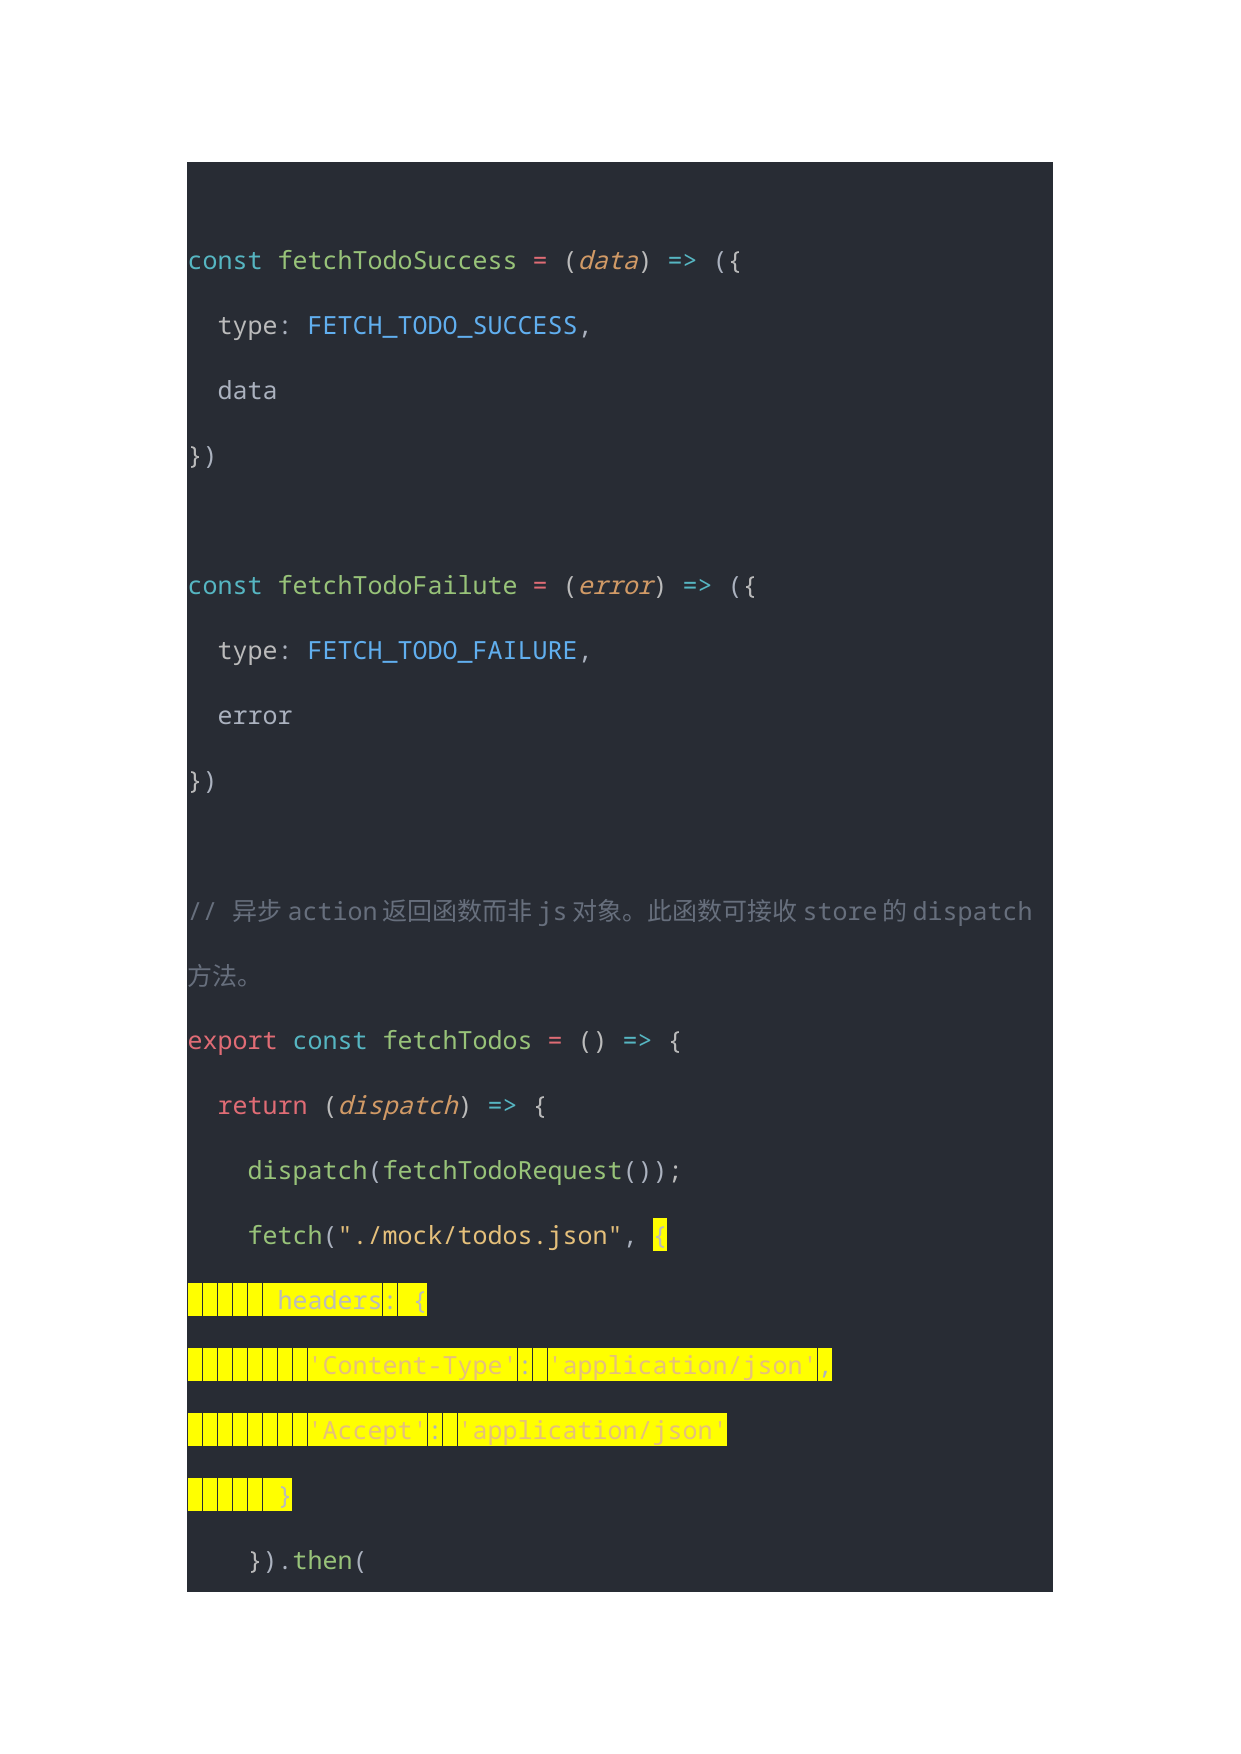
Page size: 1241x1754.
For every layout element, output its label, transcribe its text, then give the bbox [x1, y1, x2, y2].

text }).then( [187, 1527, 1053, 1592]
text dispatch(fetchTodoRequest()); [187, 1137, 1053, 1202]
text // 异步action返回函数而非js对象。此函数可接收store的dispatch方法。 [187, 877, 1053, 1007]
text }) [187, 747, 1053, 812]
text 'Accept': 'application/json' [187, 1397, 1053, 1462]
text headers: { [187, 1267, 1053, 1332]
text fetch("./mock/todos.json", { [187, 1202, 1053, 1267]
text 'Content-Type': 'application/json', [187, 1332, 1053, 1397]
text type: FETCH_TODO_SUCCESS, [187, 292, 1053, 357]
text export const fetchTodos = () => { [187, 1007, 1053, 1072]
text return (dispatch) => { [187, 1072, 1053, 1137]
text type: FETCH_TODO_FAILURE, [187, 617, 1053, 682]
text } [187, 1462, 1053, 1527]
text const fetchTodoFailute = (error) => ({ [187, 552, 1053, 617]
text data [187, 357, 1053, 422]
text }) [187, 422, 1053, 487]
text const fetchTodoSuccess = (data) => ({ [187, 227, 1053, 292]
text error [187, 682, 1053, 747]
